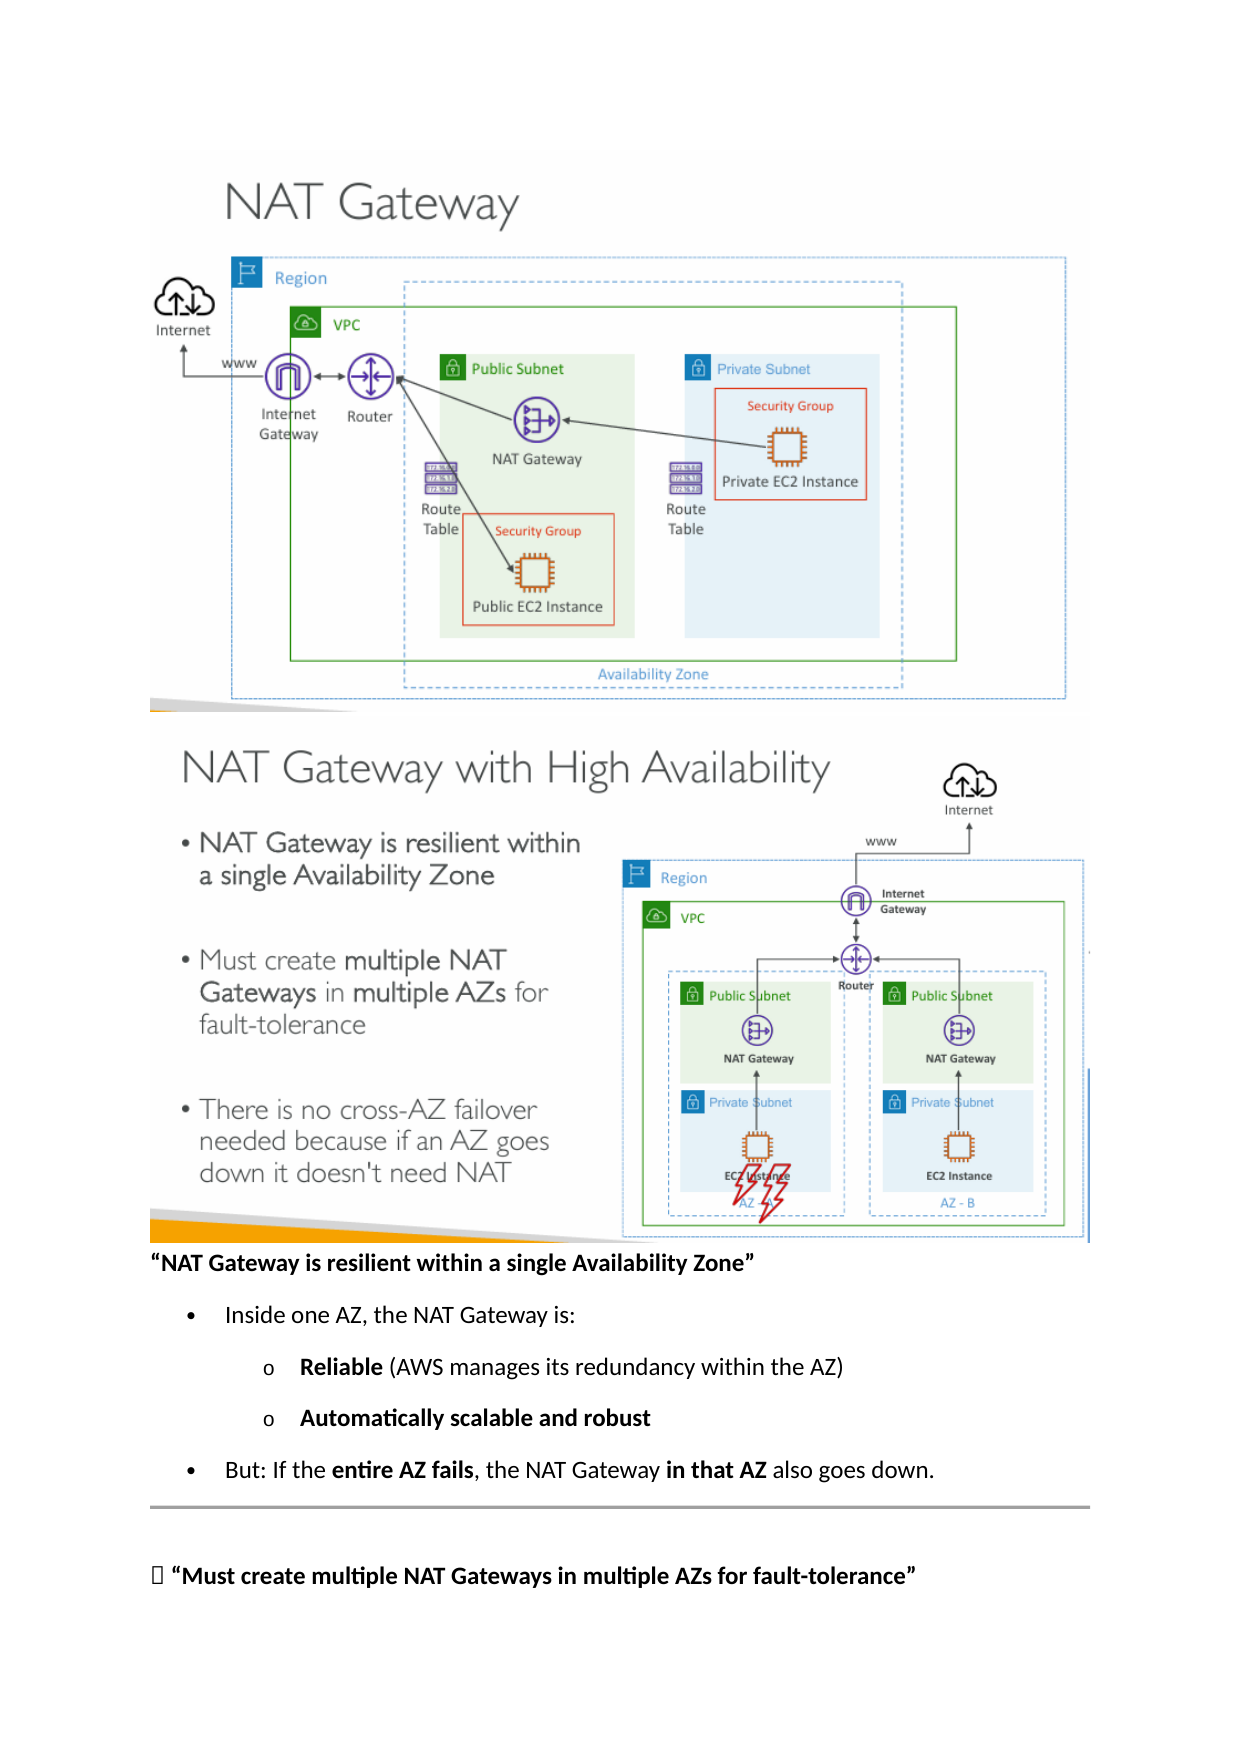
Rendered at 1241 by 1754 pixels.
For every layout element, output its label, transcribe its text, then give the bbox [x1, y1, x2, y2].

picture [150, 150, 1091, 712]
picture [150, 716, 1091, 1243]
list Automatically scalable and robust [262, 1402, 1090, 1433]
list Inside one AZ, the NAT Gateway is: [187, 1299, 1090, 1329]
list Reliable (AWS manages its redundancy within the AZ) [262, 1351, 1090, 1381]
text “NAT Gateway is resilient within a single Availability Zone” [150, 1243, 1090, 1278]
list But: If the entire AZ fails, the NAT Gateway in that AZ also goes down. [187, 1454, 1090, 1484]
text ✅ “Must create multiple NAT Gateways in multiple AZs for fault-tolerance” [150, 1557, 1090, 1591]
